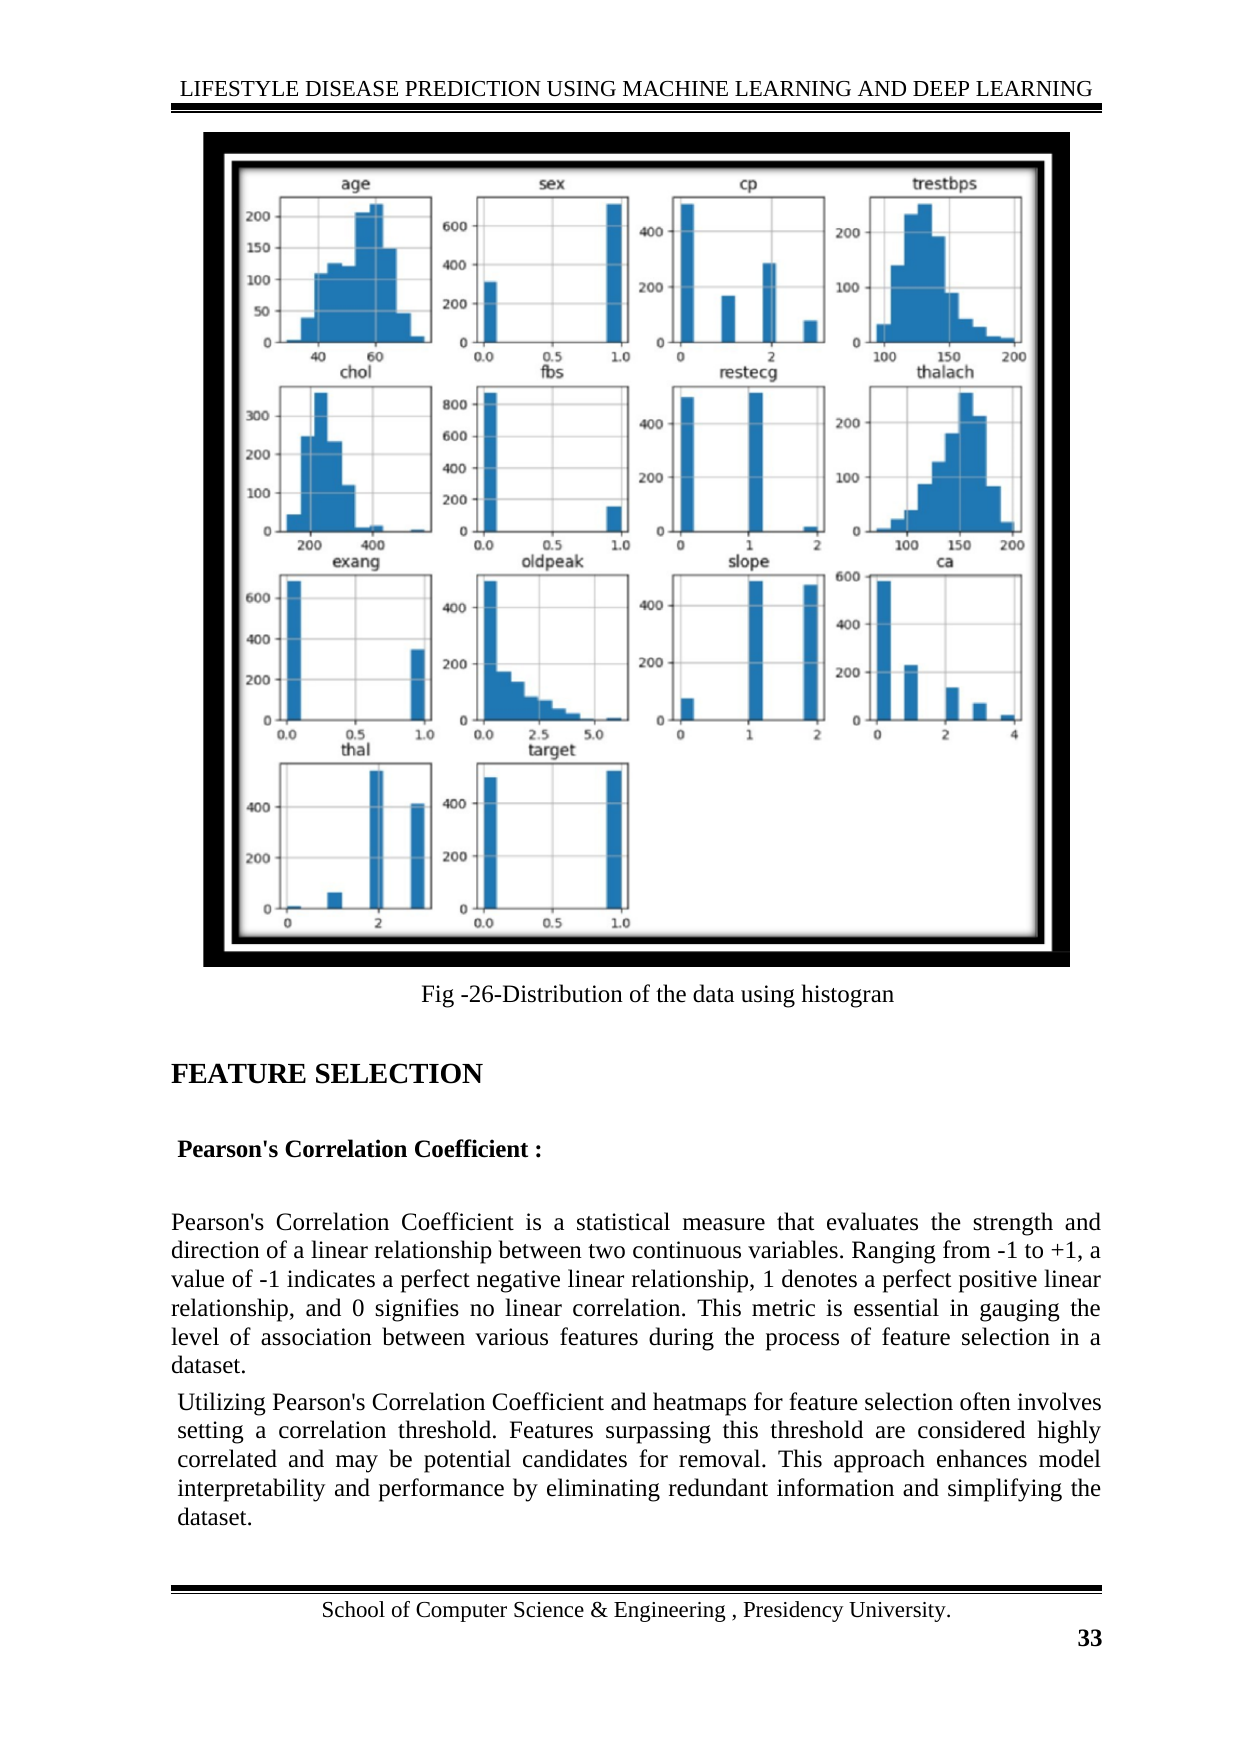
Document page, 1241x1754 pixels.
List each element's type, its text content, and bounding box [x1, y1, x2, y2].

text Pearson's Correlation Coefficient is a statistical measure that evaluates the strength and direction of a linear relationship between two continuous variables. Ranging from -1 to +1, a value of -1 indicates a perfect negative linear relationship, 1 denotes a perfect positive linear relationship, and 0 signifies no linear correlation. This metric is essential in gauging the level of association between various features during the process of feature selection in a dataset. [171, 1207, 1102, 1379]
text Pearson's Correlation Coefficient : [177, 1134, 1102, 1162]
text Utilizing Pearson's Correlation Coefficient and heatmaps for feature selection often involves setting a correlation threshold. Features surpassing this threshold are considered highly correlated and may be potential candidates for removal. This approach enhances model interpretability and performance by eliminating redundant information and simplifying the dataset. [177, 1387, 1102, 1531]
picture [203, 132, 1070, 967]
text Fig -26-Distribution of the data using histogran [171, 979, 1102, 1008]
subtitle FEATURE SELECTION [171, 1056, 1034, 1089]
